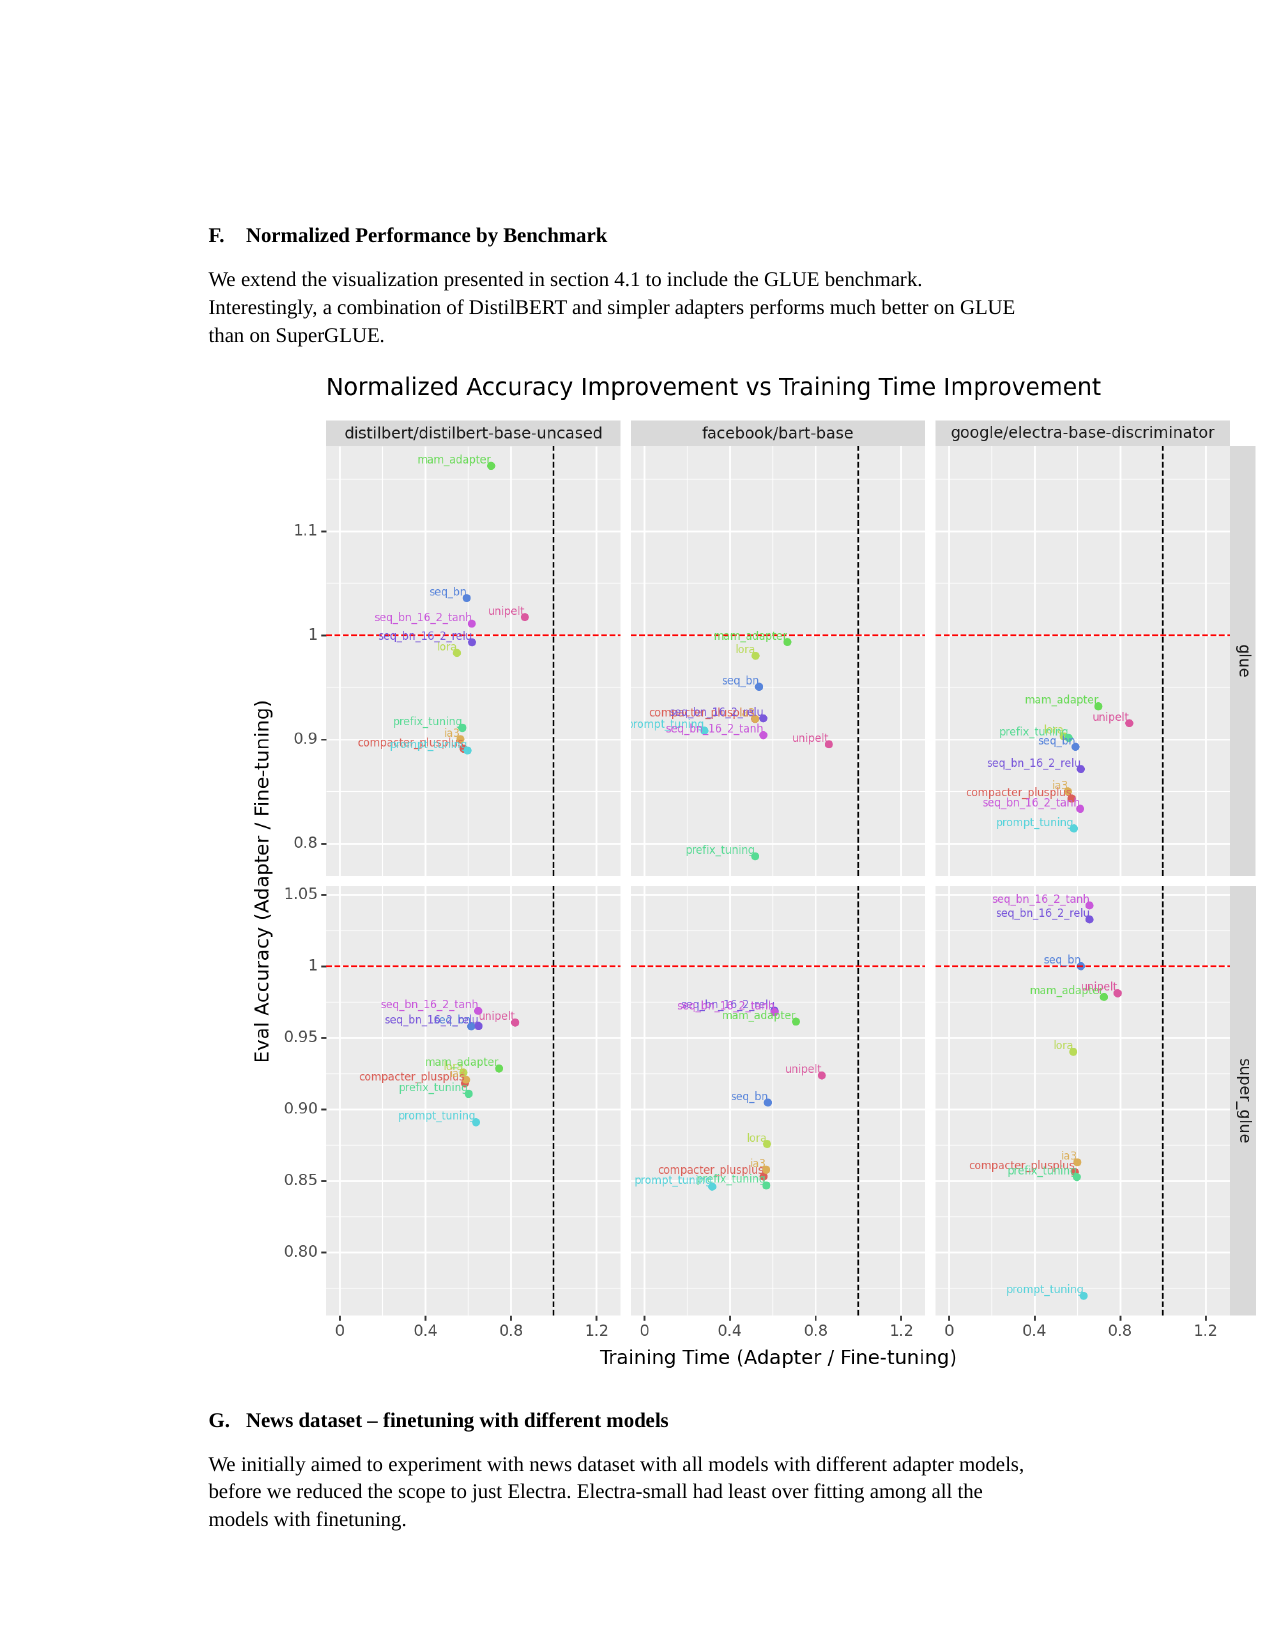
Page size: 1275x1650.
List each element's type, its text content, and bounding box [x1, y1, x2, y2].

list Normalized Performance by Benchmark [208, 223, 1033, 247]
list News dataset – finetuning with different models [208, 1408, 1033, 1432]
picture [244, 366, 1266, 1388]
text We extend the visualization presented in section 4.1 to include the GLUE benchmark. Interestingly, a combination of DistilBERT and simpler adapters performs much better on GLUE than on SuperGLUE. [208, 267, 1033, 347]
text We initially aimed to experiment with news dataset with all models with different adapter models, before we reduced the scope to just Electra. Electra-small had least over fitting among all the models with finetuning. [208, 1452, 1033, 1531]
